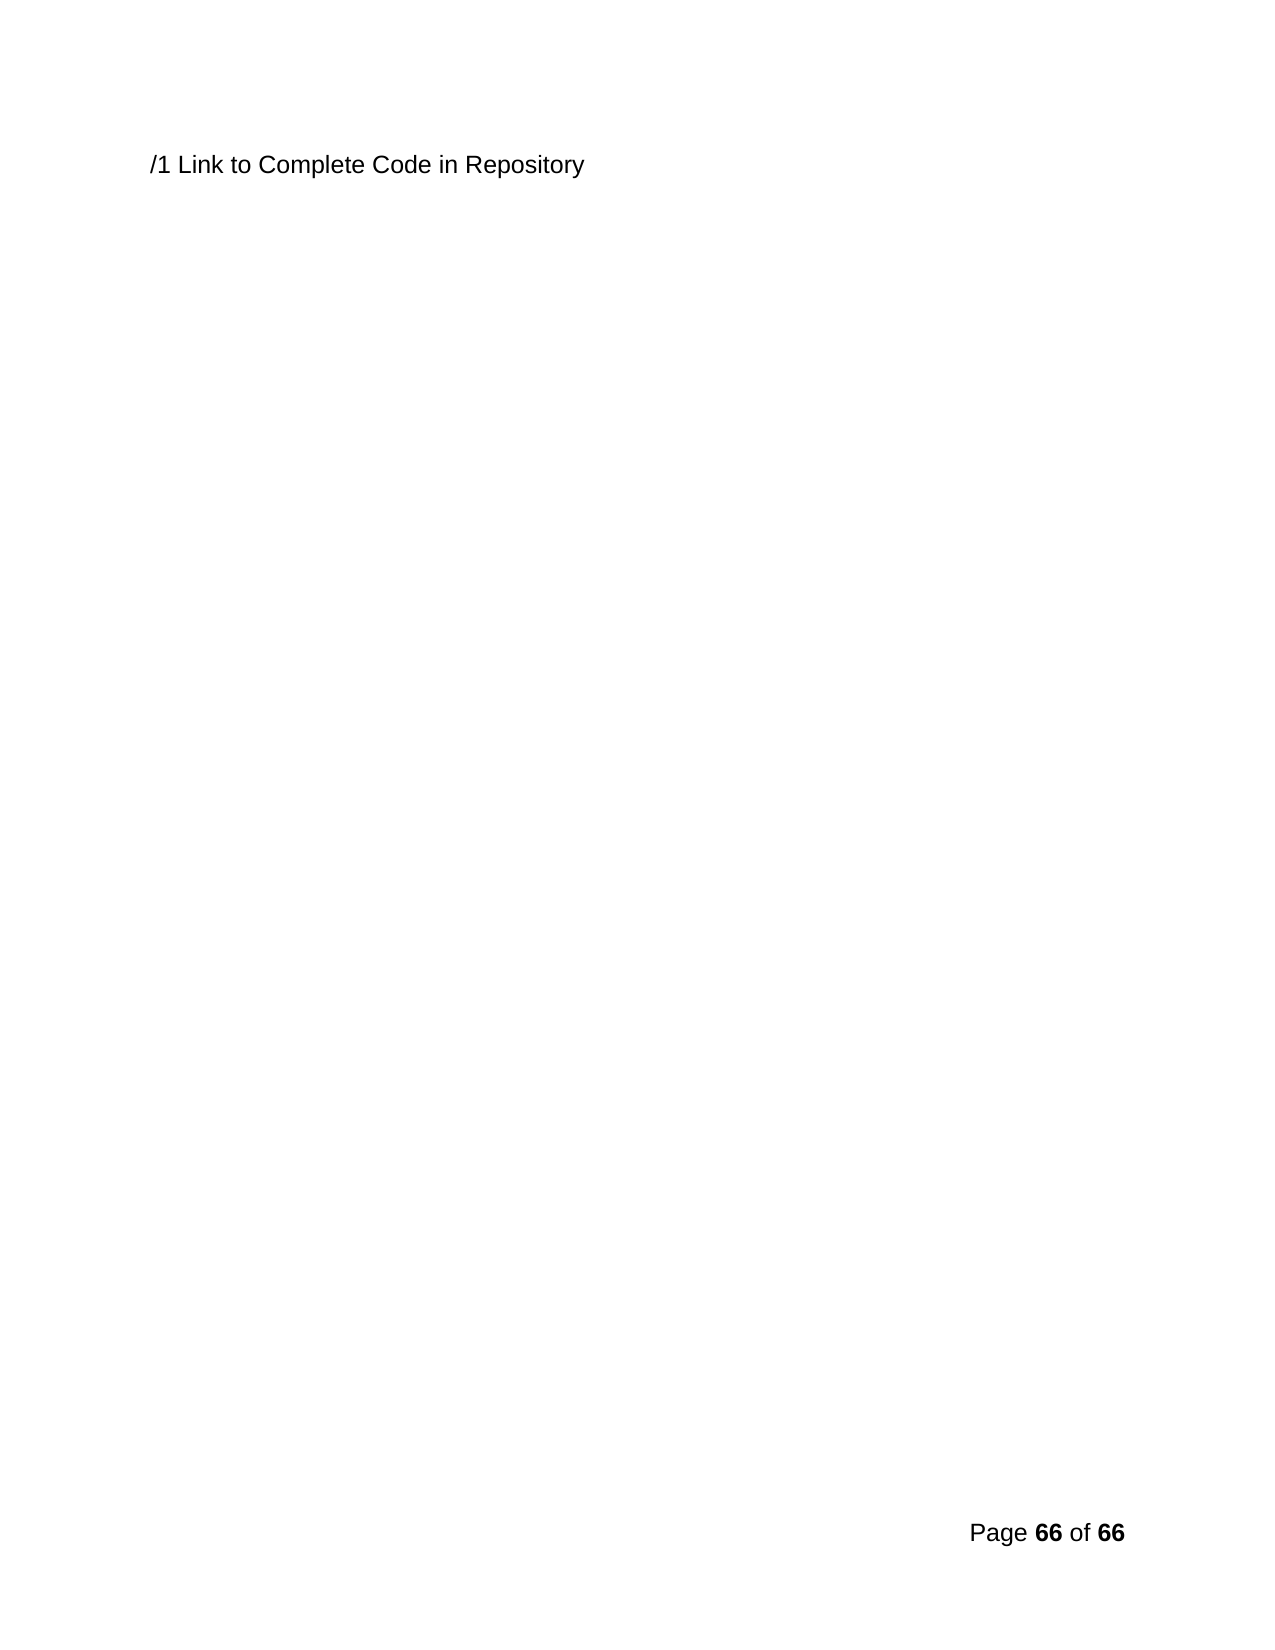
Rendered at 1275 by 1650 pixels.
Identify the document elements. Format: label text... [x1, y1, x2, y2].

text /1 Link to Complete Code in Repository [150, 150, 1125, 179]
